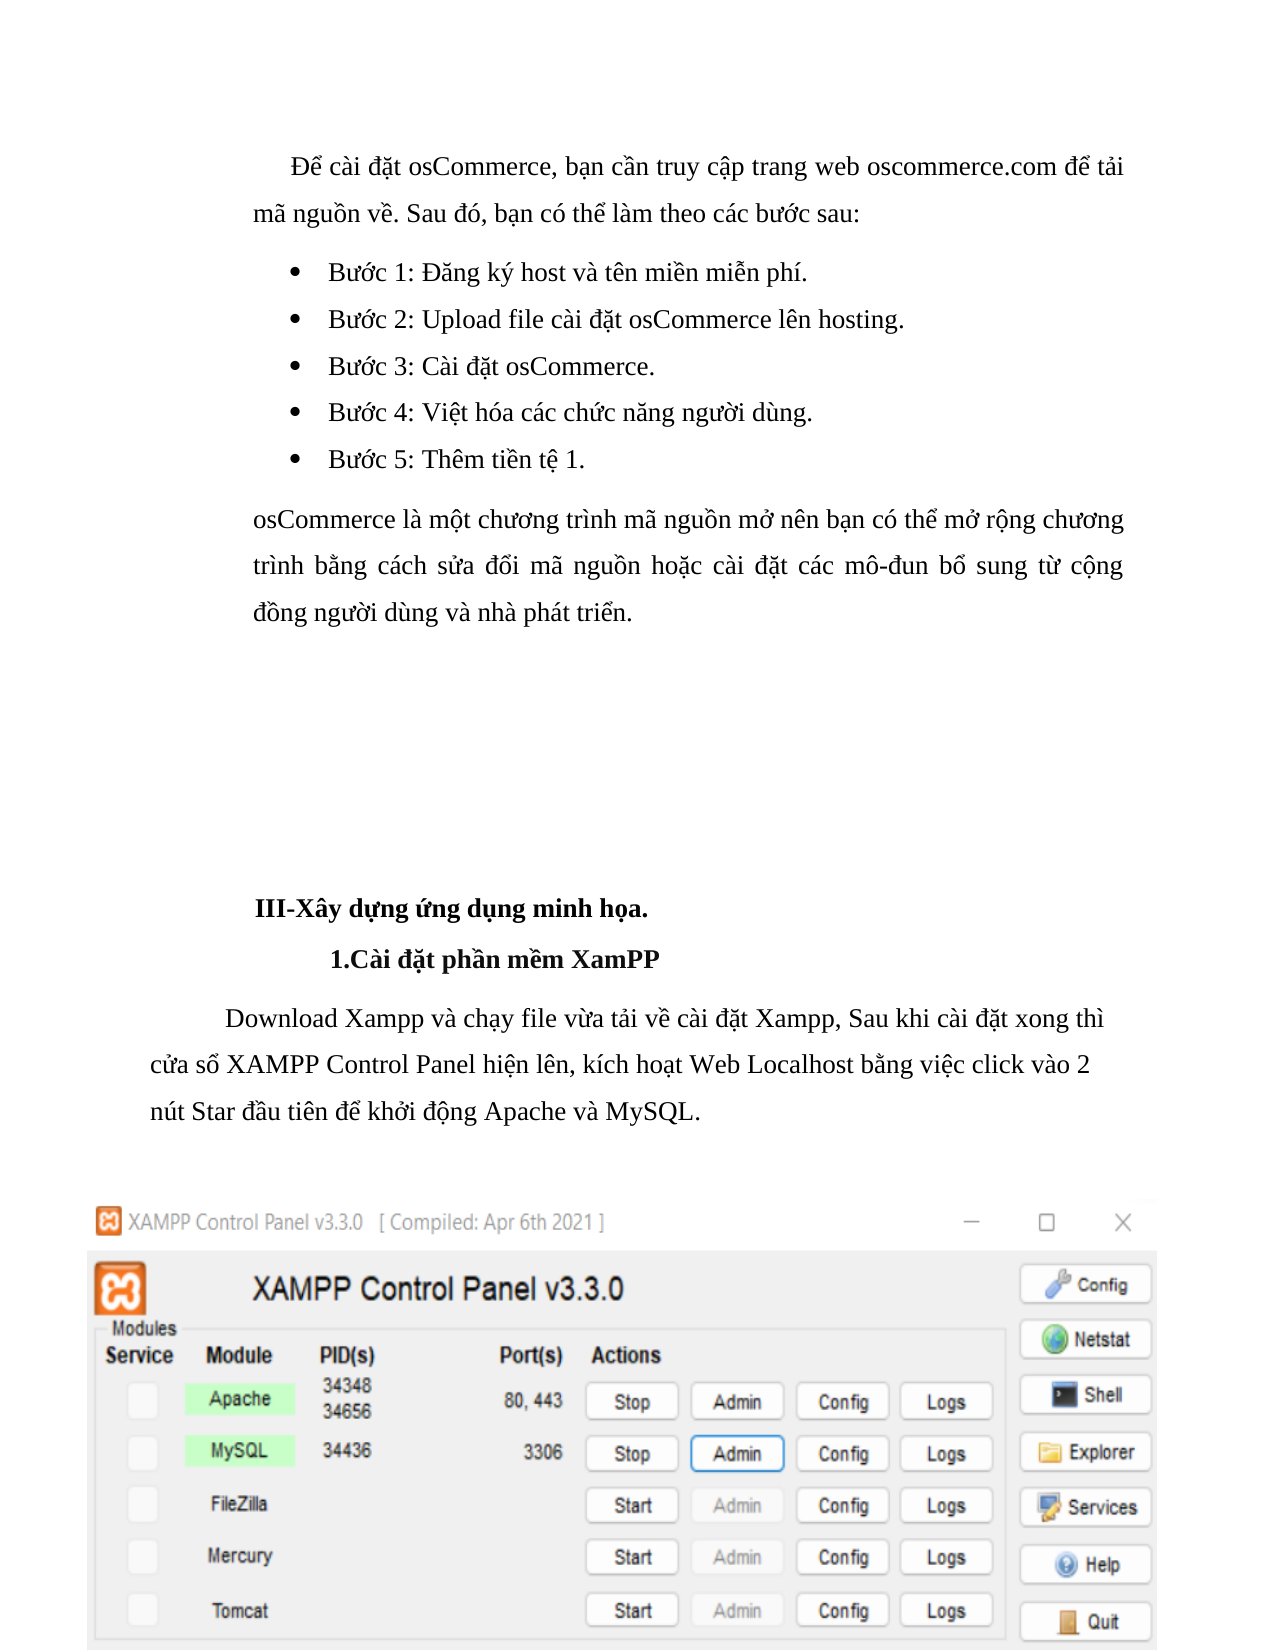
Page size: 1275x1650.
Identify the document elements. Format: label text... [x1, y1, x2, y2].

text Để cài đặt osCommerce, bạn cần truy cập trang web oscommerce.com để tải mã nguồn về. Sau đó, bạn có thể làm theo các bước sau: [253, 150, 1125, 228]
text osCommerce là một chương trình mã nguồn mở nên bạn có thể mở rộng chương trình bằng cách sửa đổi mã nguồn hoặc cài đặt các mô-đun bổ sung từ cộng đồng người dùng và nhà phát triển. [253, 503, 1125, 627]
subtitle III-Xây dựng ứng dụng minh họa. [225, 892, 1125, 923]
list Bước 3: Cài đặt osCommerce. [290, 349, 1125, 381]
list Bước 2: Upload file cài đặt osCommerce lên hosting. [290, 303, 1125, 334]
list Bước 4: Việt hóa các chức năng người dùng. [290, 396, 1125, 428]
subtitle 1.Cài đặt phần mềm XamPP [300, 943, 1125, 974]
list Bước 5: Thêm tiền tệ 1. [290, 443, 1125, 474]
picture [87, 1199, 1157, 1650]
list Bước 1: Đăng ký host và tên miền miễn phí. [290, 256, 1125, 287]
text Download Xampp và chạy file vừa tải về cài đặt Xampp, Sau khi cài đặt xong thì cửa sổ XAMPP Control Panel hiện lên, kích hoạt Web Localhost bằng việc click vào 2 nút Star đầu tiên để khởi động Apache và MySQL. [150, 1002, 1125, 1126]
